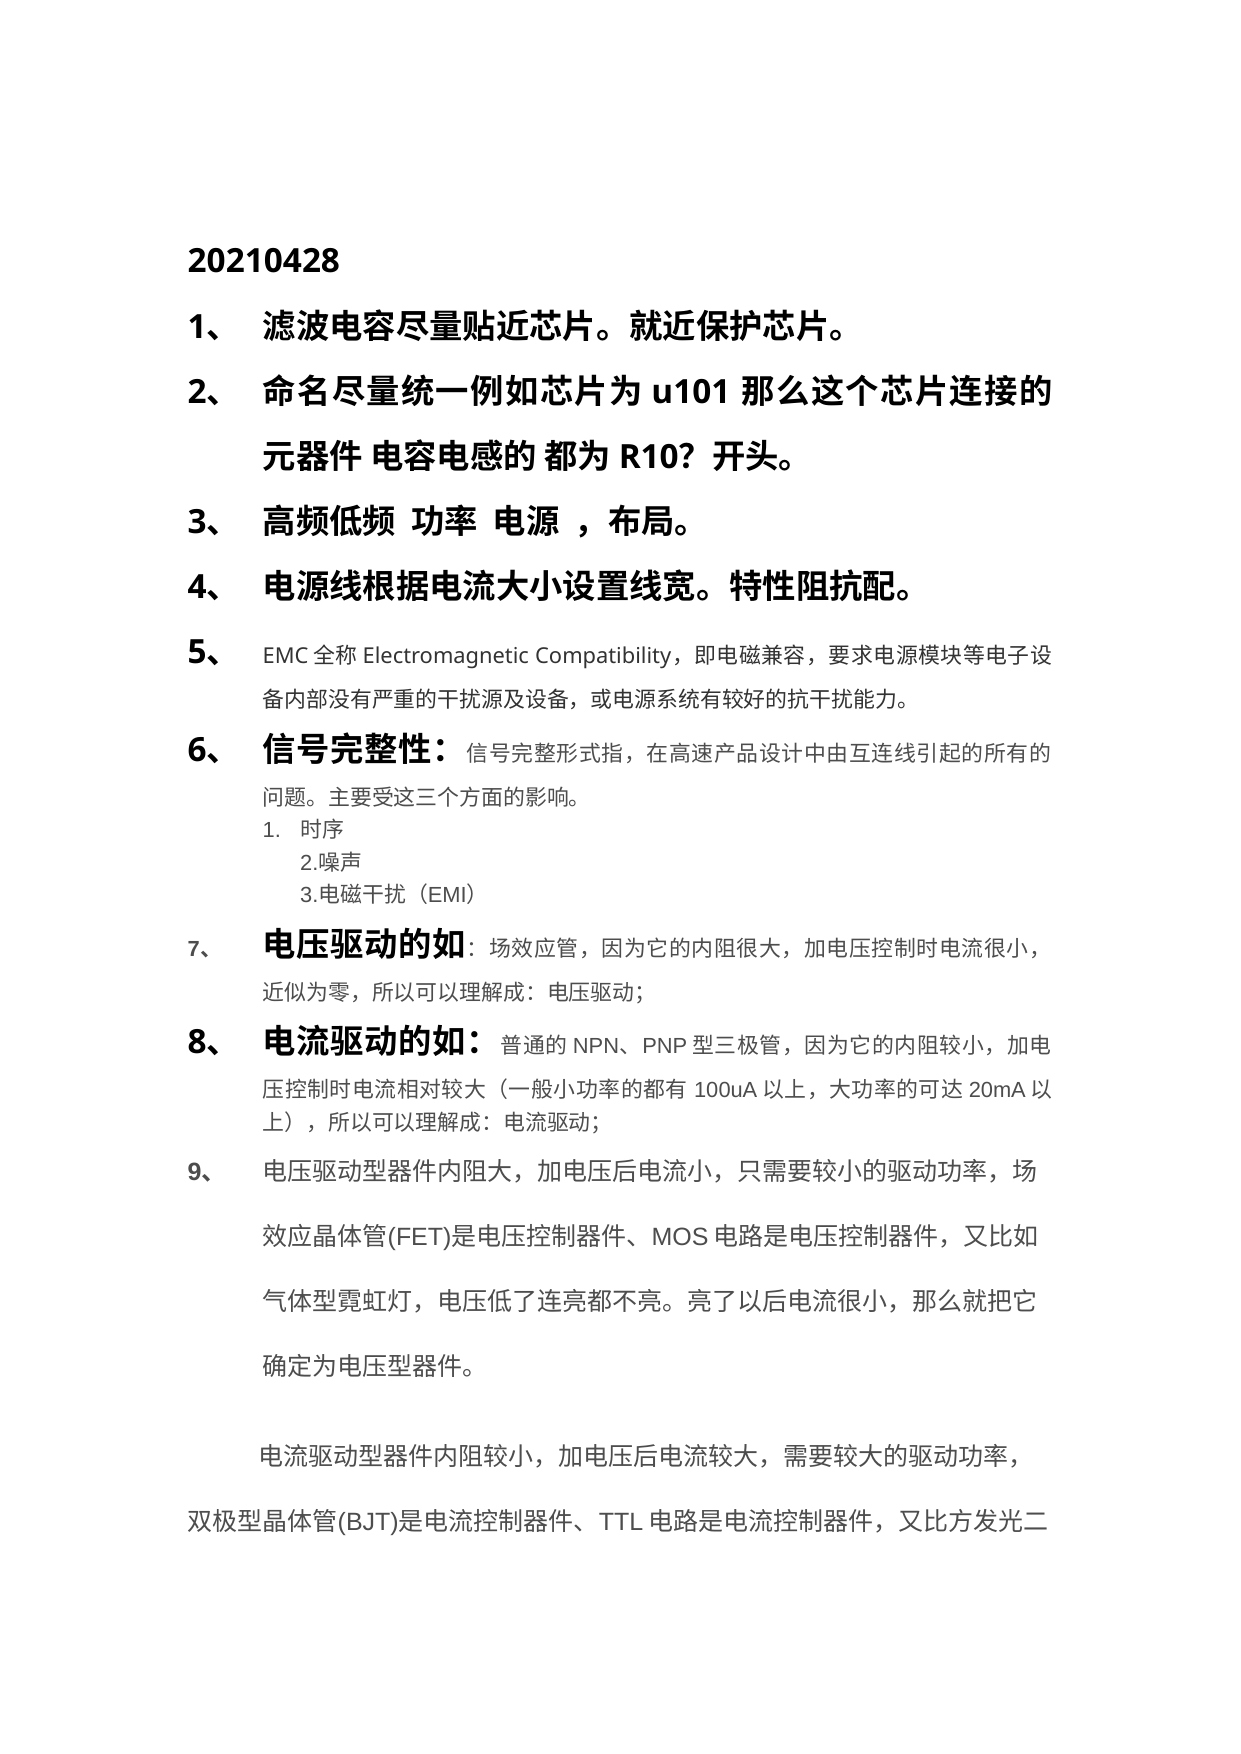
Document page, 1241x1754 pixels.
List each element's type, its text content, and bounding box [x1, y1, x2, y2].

list 高频低频 功率 电源 ，布局。 [187, 487, 1053, 552]
list 电压驱动的如：场效应管，因为它的内阻很大，加电压控制时电流很小，近似为零，所以可以理解成：电压驱动； [187, 909, 1053, 1007]
list 电源线根据电流大小设置线宽。特性阻抗配。 [187, 552, 1053, 617]
list 电压驱动型器件内阻大，加电压后电流小，只需要较小的驱动功率，场效应晶体管(FET)是电压控制器件、MOS电路是电压控制器件，又比如气体型霓虹灯，电压低了连亮都不亮。亮了以后电流很小，那么就把它确定为电压型器件。 [187, 1137, 1053, 1397]
list 滤波电容尽量贴近芯片。就近保护芯片。 [187, 292, 1053, 357]
list EMC全称Electromagnetic Compatibility，即电磁兼容，要求电源模块等电子设备内部没有严重的干扰源及设备，或电源系统有较好的抗干扰能力。 [187, 617, 1053, 714]
list 命名尽量统一例如芯片为u101 那么这个芯片连接的元器件 电容电感的 都为 R10？开头。 [187, 357, 1053, 487]
list 电流驱动的如：普通的NPN、PNP型三极管，因为它的内阻较小，加电压控制时电流相对较大（一般小功率的都有100uA以上，大功率的可达20mA以上），所以可以理解成：电流驱动； [187, 1007, 1053, 1137]
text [187, 1422, 1053, 1552]
list 时序 2.噪声 3.电磁干扰（EMI） [262, 812, 1053, 909]
list 信号完整性：信号完整形式指，在高速产品设计中由互连线引起的所有的问题。主要受这三个方面的影响。 [187, 714, 1053, 812]
text 20210428 [187, 227, 1053, 292]
